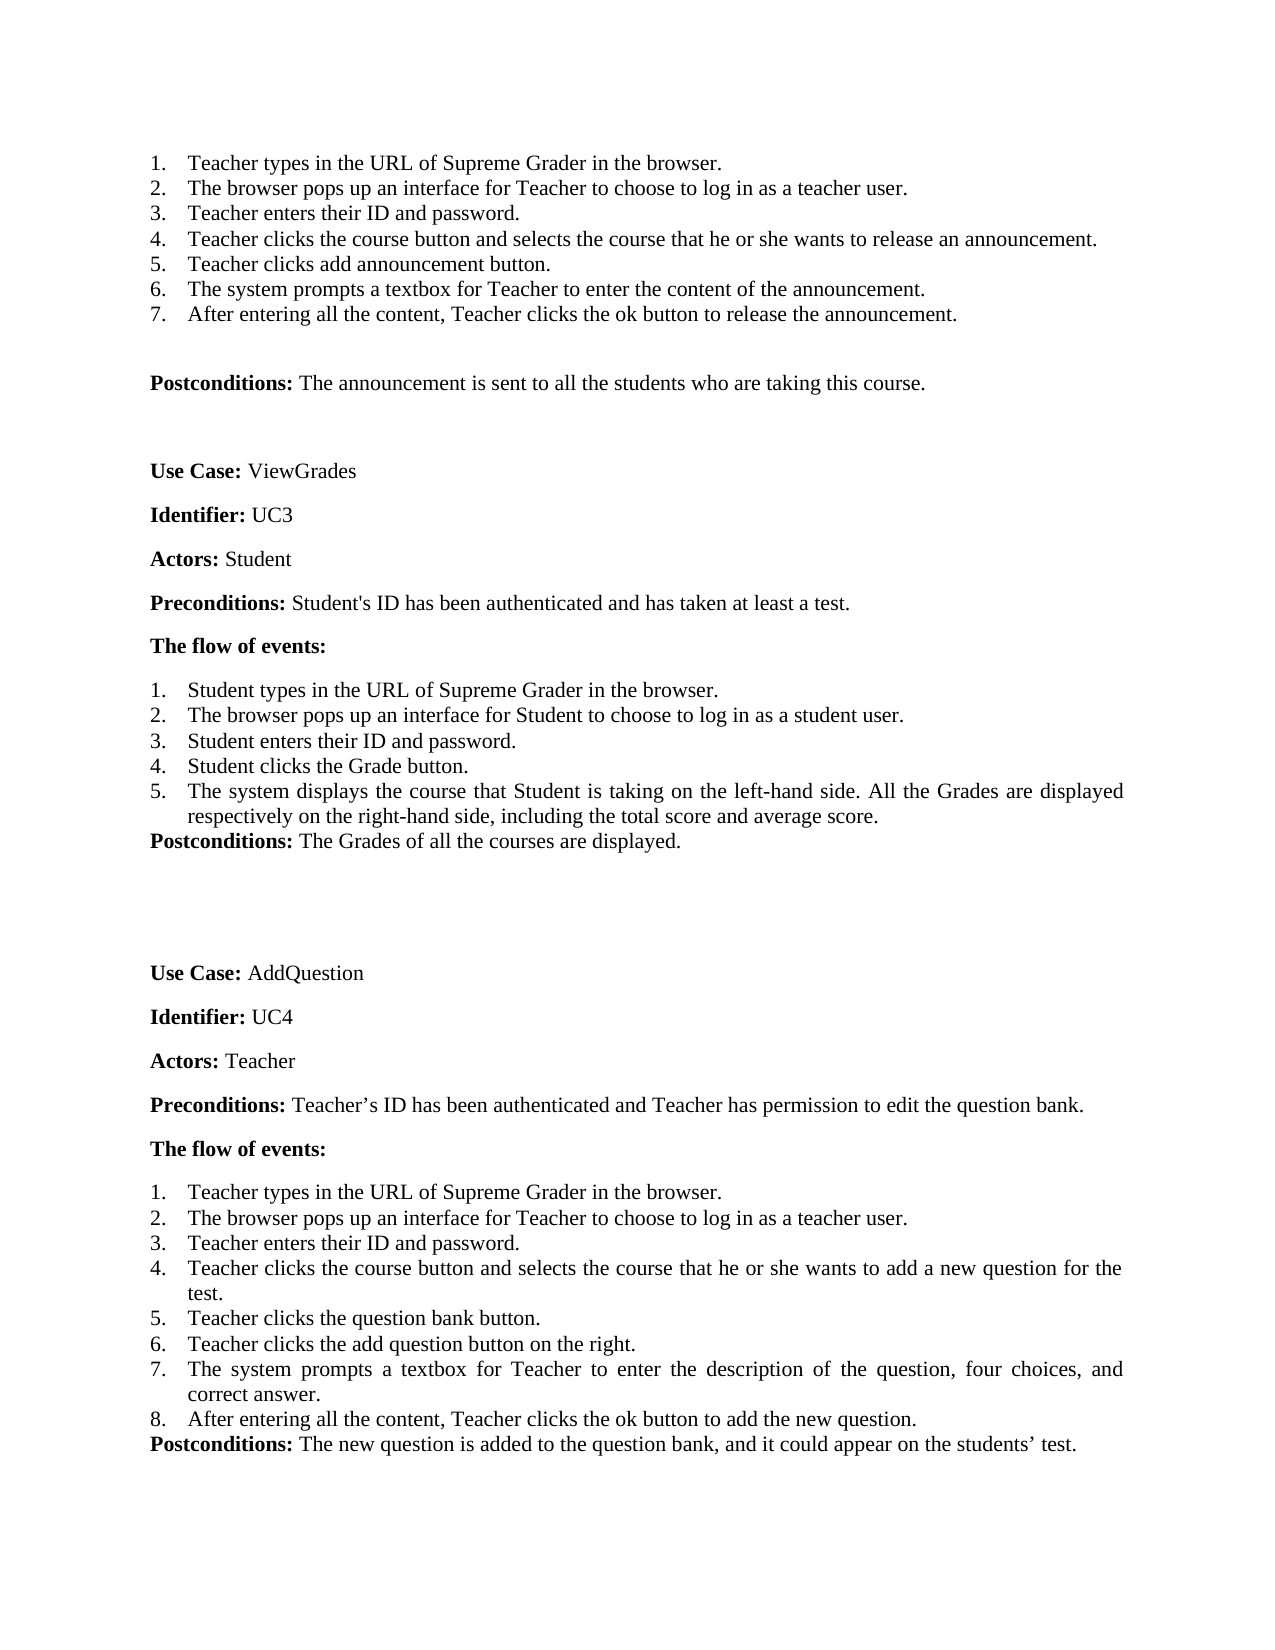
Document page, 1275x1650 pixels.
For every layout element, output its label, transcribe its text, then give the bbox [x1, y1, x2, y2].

list Teacher clicks the course button and selects the course that he or she wants to add a new question for the test. [150, 1255, 1125, 1305]
text Actors: Student [150, 546, 1125, 571]
list Student types in the URL of Supreme Grader in the browser. [150, 677, 1125, 702]
text Use Case: AddQuestion [150, 960, 1125, 985]
text The flow of events: [150, 1136, 1125, 1161]
list Student enters their ID and password. [150, 728, 1125, 753]
text Postconditions: The announcement is sent to all the students who are taking this course. [150, 370, 1125, 396]
list The browser pops up an interface for Teacher to choose to log in as a teacher user. [150, 175, 1125, 200]
text Postconditions: The Grades of all the courses are displayed. [150, 828, 1125, 854]
list Teacher clicks the add question button on the right. [150, 1331, 1125, 1356]
text Preconditions: Student's ID has been authenticated and has taken at least a test. [150, 589, 1125, 615]
text Identifier: UC4 [150, 1004, 1125, 1029]
text Actors: Teacher [150, 1048, 1125, 1073]
list Teacher types in the URL of Supreme Grader in the browser. [150, 1179, 1125, 1204]
list The system displays the course that Student is taking on the left-hand side. All the Grades are displayed respectively on the right-hand side, including the total score and average score. [150, 778, 1125, 828]
text The flow of events: [150, 633, 1125, 659]
list Teacher clicks the question bank button. [150, 1305, 1125, 1331]
list Teacher types in the URL of Supreme Grader in the browser. [150, 150, 1125, 175]
list Teacher clicks add announcement button. [150, 251, 1125, 276]
list Teacher clicks the course button and selects the course that he or she wants to release an announcement. [150, 226, 1125, 251]
list Teacher enters their ID and password. [150, 1230, 1125, 1255]
text Identifier: UC3 [150, 502, 1125, 527]
text Postconditions: The new question is added to the question bank, and it could appear on the students’ test. [150, 1431, 1125, 1457]
list After entering all the content, Teacher clicks the ok button to release the announcement. [150, 301, 1125, 326]
list The system prompts a textbox for Teacher to enter the description of the question, four choices, and correct answer. [150, 1356, 1125, 1406]
list After entering all the content, Teacher clicks the ok button to add the new question. [150, 1406, 1125, 1431]
list The browser pops up an interface for Student to choose to log in as a student user. [150, 702, 1125, 728]
text Use Case: ViewGrades [150, 458, 1125, 483]
text Preconditions: Teacher’s ID has been authenticated and Teacher has permission to edit the question bank. [150, 1092, 1125, 1117]
list The system prompts a textbox for Teacher to enter the content of the announcement. [150, 276, 1125, 301]
list Student clicks the Grade button. [150, 753, 1125, 778]
list Teacher enters their ID and password. [150, 200, 1125, 226]
list The browser pops up an interface for Teacher to choose to log in as a teacher user. [150, 1204, 1125, 1230]
